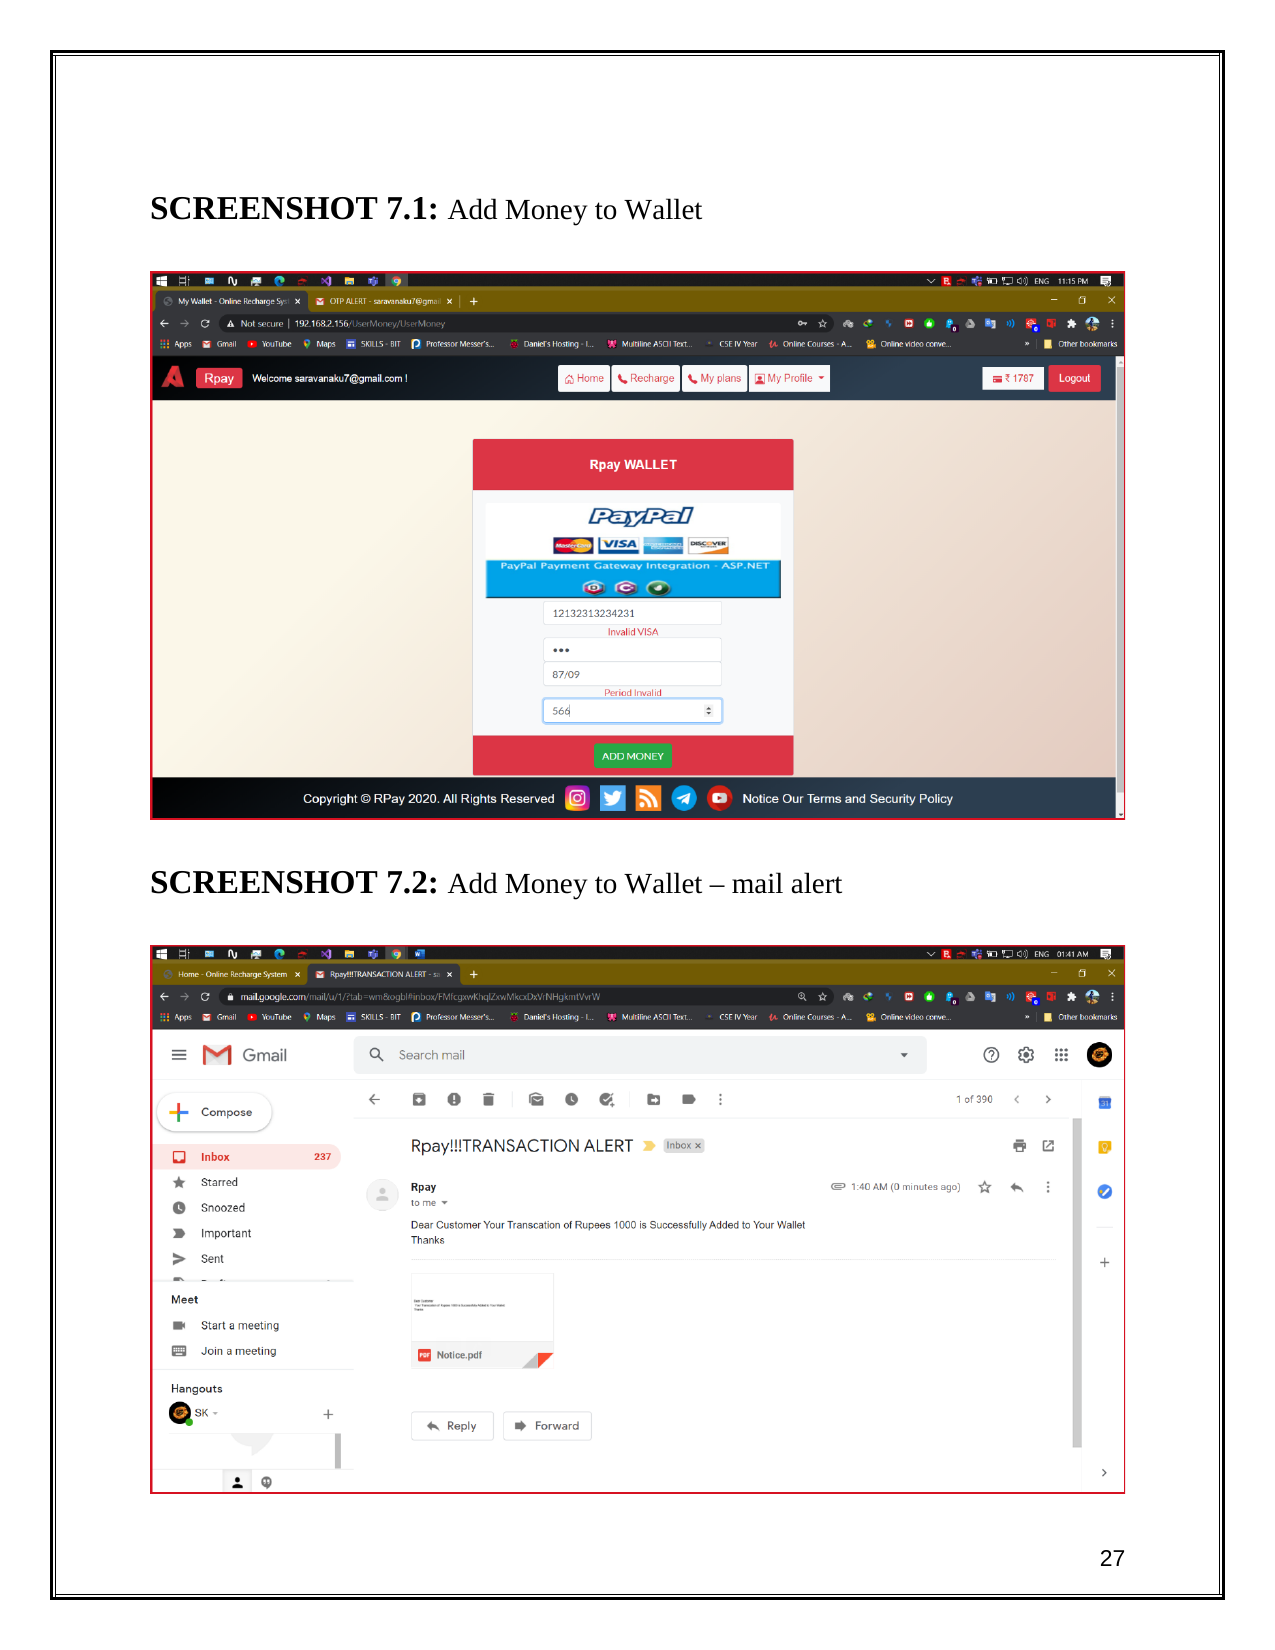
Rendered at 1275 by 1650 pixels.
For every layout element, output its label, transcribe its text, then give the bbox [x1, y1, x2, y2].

text SCREENSHOT 7.2: Add Money to Wallet – mail alert [150, 862, 1125, 901]
text SCREENSHOT 7.1: Add Money to Wallet [150, 188, 1125, 227]
picture [150, 271, 1125, 820]
picture [150, 945, 1125, 1494]
